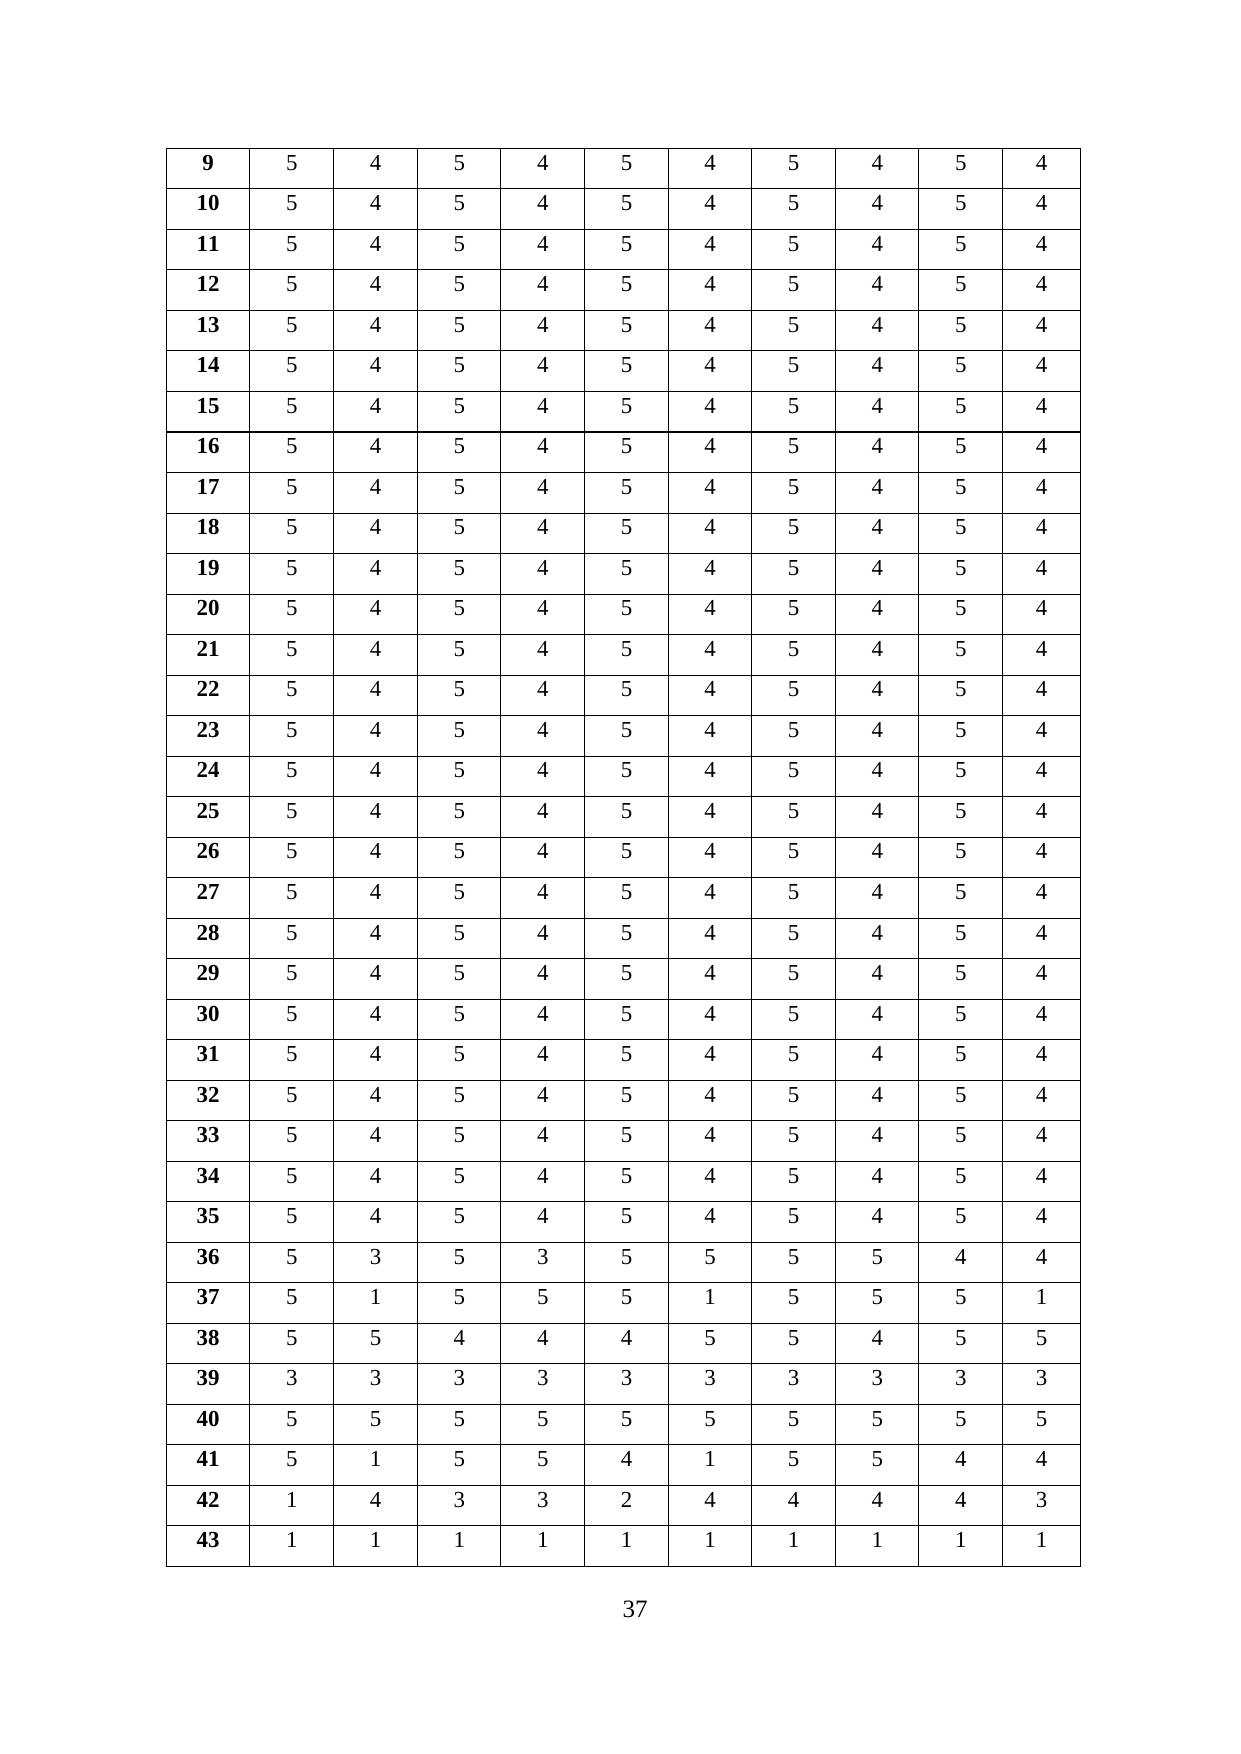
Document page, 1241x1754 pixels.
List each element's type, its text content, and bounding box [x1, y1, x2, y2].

table_cell 4 [501, 392, 584, 431]
table_cell 4 [669, 311, 751, 350]
table_cell 4 [501, 230, 584, 269]
table_cell 26 [167, 838, 249, 877]
table_cell 4 [334, 959, 417, 999]
table_cell 5 [250, 1162, 333, 1201]
table_cell 4 [334, 757, 417, 796]
table_cell 4 [836, 1081, 918, 1120]
table_cell 4 [836, 433, 918, 472]
table_cell 4 [334, 473, 417, 512]
table_cell 4 [501, 149, 584, 188]
table_cell 4 [501, 919, 584, 958]
table_cell 4 [669, 473, 751, 512]
table_cell 4 [669, 433, 751, 472]
table_cell 5 [418, 392, 500, 431]
table_cell 5 [919, 716, 1002, 756]
table_cell 5 [250, 919, 333, 958]
table_cell 4 [669, 1486, 751, 1525]
table_cell 4 [836, 716, 918, 756]
table_cell 5 [250, 878, 333, 918]
table_cell 4 [669, 1000, 751, 1039]
table_cell 4 [669, 595, 751, 634]
table_cell 3 [334, 1364, 417, 1404]
table_cell 4 [1003, 189, 1080, 229]
table_cell 4 [501, 797, 584, 837]
table_cell 5 [836, 1445, 918, 1485]
table_cell 1 [250, 1486, 333, 1525]
table_cell 5 [752, 514, 835, 553]
table_cell 5 [919, 919, 1002, 958]
table_cell 4 [501, 189, 584, 229]
table_cell 5 [418, 919, 500, 958]
table_cell 5 [752, 1081, 835, 1120]
table_cell 4 [1003, 433, 1080, 472]
table_cell 5 [250, 676, 333, 715]
table_cell 5 [919, 189, 1002, 229]
table_cell 4 [501, 433, 584, 472]
table_cell 4 [836, 1040, 918, 1080]
table_cell 5 [836, 1243, 918, 1282]
table_cell 4 [501, 757, 584, 796]
table_cell 4 [334, 230, 417, 269]
table_cell 4 [334, 716, 417, 756]
table_cell 4 [836, 392, 918, 431]
table_cell 4 [669, 757, 751, 796]
table_cell 5 [250, 392, 333, 431]
table_cell 5 [418, 270, 500, 310]
table_cell 5 [585, 189, 668, 229]
table_cell 5 [250, 1243, 333, 1282]
table_cell 5 [585, 514, 668, 553]
table_cell 14 [167, 351, 249, 391]
table_cell 4 [334, 1202, 417, 1242]
table_cell 5 [418, 433, 500, 472]
table_cell 4 [669, 554, 751, 593]
table_cell 5 [752, 1121, 835, 1161]
table_cell 5 [418, 797, 500, 837]
table_cell 4 [501, 1121, 584, 1161]
table_cell 5 [919, 838, 1002, 877]
table_cell 4 [836, 554, 918, 593]
table_cell 5 [585, 878, 668, 918]
table_cell 5 [250, 554, 333, 593]
table_cell 5 [669, 1405, 751, 1444]
table_cell 5 [919, 473, 1002, 512]
table_cell 5 [585, 311, 668, 350]
table_cell 4 [1003, 757, 1080, 796]
table_cell 4 [752, 1486, 835, 1525]
table_cell 3 [919, 1364, 1002, 1404]
table_cell 4 [1003, 1202, 1080, 1242]
table_cell 4 [501, 595, 584, 634]
table_cell 5 [752, 1040, 835, 1080]
table_cell 5 [585, 635, 668, 674]
table_cell 4 [334, 433, 417, 472]
table_cell 3 [1003, 1364, 1080, 1404]
table_cell 5 [418, 1121, 500, 1161]
table_cell 4 [836, 149, 918, 188]
table_cell 5 [250, 595, 333, 634]
table_cell 5 [250, 1283, 333, 1323]
table_cell 5 [585, 1121, 668, 1161]
table_cell 5 [250, 1202, 333, 1242]
table_cell 19 [167, 554, 249, 593]
table_cell 4 [836, 270, 918, 310]
table_cell 5 [585, 959, 668, 999]
table_cell 5 [919, 1405, 1002, 1444]
table_cell 5 [250, 757, 333, 796]
table_cell 4 [501, 878, 584, 918]
table_cell 4 [669, 1162, 751, 1201]
table_cell 5 [919, 797, 1002, 837]
table_cell 11 [167, 230, 249, 269]
table_cell 5 [418, 716, 500, 756]
table_cell 5 [919, 514, 1002, 553]
table_cell 4 [501, 1202, 584, 1242]
table_cell 5 [585, 554, 668, 593]
table_cell 4 [669, 230, 751, 269]
table_cell 4 [836, 189, 918, 229]
table_cell 5 [250, 959, 333, 999]
table_cell 5 [585, 1405, 668, 1444]
table_cell 4 [1003, 514, 1080, 553]
table_cell 5 [418, 1202, 500, 1242]
table_cell 5 [669, 1324, 751, 1363]
table_cell 5 [250, 230, 333, 269]
table_cell 22 [167, 676, 249, 715]
table_cell 5 [585, 351, 668, 391]
table_cell 4 [334, 351, 417, 391]
table_cell 5 [418, 230, 500, 269]
table_cell 4 [1003, 1040, 1080, 1080]
table_cell 4 [1003, 149, 1080, 188]
table_cell 29 [167, 959, 249, 999]
table_cell 4 [501, 270, 584, 310]
table_cell 5 [752, 595, 835, 634]
table_cell 1 [585, 1526, 668, 1566]
table_cell 17 [167, 473, 249, 512]
table_cell 5 [585, 1000, 668, 1039]
table_cell 4 [919, 1445, 1002, 1485]
table_cell 9 [167, 149, 249, 188]
table_cell 5 [752, 1000, 835, 1039]
table_cell 4 [501, 716, 584, 756]
table_cell 4 [1003, 1121, 1080, 1161]
table_cell 5 [752, 473, 835, 512]
table_cell 4 [836, 311, 918, 350]
table_cell 5 [919, 635, 1002, 674]
table_cell 5 [250, 635, 333, 674]
table_cell 3 [585, 1364, 668, 1404]
table_cell 4 [1003, 919, 1080, 958]
table_cell 4 [836, 1486, 918, 1525]
table_cell 3 [752, 1364, 835, 1404]
table_cell 4 [334, 635, 417, 674]
table_cell 4 [585, 1445, 668, 1485]
table_cell 5 [585, 1081, 668, 1120]
table_cell 41 [167, 1445, 249, 1485]
table_cell 5 [418, 1405, 500, 1444]
table_cell 2 [585, 1486, 668, 1525]
table_cell 4 [1003, 676, 1080, 715]
table_cell 18 [167, 514, 249, 553]
table_cell 5 [250, 1405, 333, 1444]
table_cell 4 [334, 1040, 417, 1080]
table_cell 4 [669, 919, 751, 958]
table_cell 5 [418, 189, 500, 229]
table_cell 5 [250, 149, 333, 188]
table_cell 4 [1003, 1445, 1080, 1485]
table_cell 5 [418, 1162, 500, 1201]
table_cell 4 [1003, 1162, 1080, 1201]
table_cell 5 [418, 838, 500, 877]
table_cell 13 [167, 311, 249, 350]
table_cell 5 [418, 514, 500, 553]
table_cell 4 [418, 1324, 500, 1363]
table_cell 16 [167, 433, 249, 472]
table_cell 4 [1003, 311, 1080, 350]
table_cell 5 [752, 1283, 835, 1323]
table_cell 5 [250, 270, 333, 310]
table_cell 5 [752, 230, 835, 269]
table_cell 4 [501, 1000, 584, 1039]
table_cell 5 [919, 311, 1002, 350]
table_cell 5 [836, 1283, 918, 1323]
table_cell 5 [250, 838, 333, 877]
table_cell 5 [752, 149, 835, 188]
table_cell 4 [669, 1202, 751, 1242]
table_cell 4 [836, 1121, 918, 1161]
table_cell 5 [250, 1445, 333, 1485]
table_cell 24 [167, 757, 249, 796]
table_cell 5 [585, 433, 668, 472]
table_cell 4 [669, 1121, 751, 1161]
table_cell 4 [1003, 473, 1080, 512]
table_cell 5 [418, 635, 500, 674]
table_cell 4 [1003, 270, 1080, 310]
table_cell 4 [669, 716, 751, 756]
table_cell 4 [334, 189, 417, 229]
table_cell 4 [669, 1040, 751, 1080]
table_cell 40 [167, 1405, 249, 1444]
table_cell 5 [919, 351, 1002, 391]
table_cell 5 [752, 1445, 835, 1485]
table_cell 5 [1003, 1324, 1080, 1363]
table_cell 5 [418, 1000, 500, 1039]
table_cell 1 [919, 1526, 1002, 1566]
table_cell 5 [585, 797, 668, 837]
table_cell 4 [334, 1486, 417, 1525]
table_cell 4 [1003, 797, 1080, 837]
table_cell 4 [836, 473, 918, 512]
table_cell 4 [334, 1121, 417, 1161]
table_cell 5 [1003, 1405, 1080, 1444]
table_cell 4 [1003, 878, 1080, 918]
table_cell 3 [1003, 1486, 1080, 1525]
table_cell 5 [250, 1040, 333, 1080]
table_cell 5 [250, 1081, 333, 1120]
table_cell 28 [167, 919, 249, 958]
table_cell 1 [752, 1526, 835, 1566]
table_cell 5 [250, 189, 333, 229]
table_cell 4 [1003, 1243, 1080, 1282]
table_cell 3 [501, 1243, 584, 1282]
table_cell 4 [669, 676, 751, 715]
table_cell 4 [501, 1081, 584, 1120]
table_cell 4 [1003, 392, 1080, 431]
table_cell 4 [836, 1000, 918, 1039]
table_cell 3 [669, 1364, 751, 1404]
table_cell 5 [836, 1405, 918, 1444]
table_cell 5 [752, 351, 835, 391]
table_cell 5 [418, 1445, 500, 1485]
table_cell 5 [919, 595, 1002, 634]
table_cell 4 [501, 676, 584, 715]
table_cell 5 [418, 595, 500, 634]
table_cell 5 [919, 676, 1002, 715]
table_cell 1 [334, 1526, 417, 1566]
table_cell 1 [418, 1526, 500, 1566]
table_cell 5 [919, 959, 1002, 999]
table_cell 1 [669, 1283, 751, 1323]
table_cell 5 [418, 878, 500, 918]
table_cell 4 [836, 595, 918, 634]
table_cell 5 [919, 230, 1002, 269]
table_cell 4 [334, 919, 417, 958]
table_cell 5 [585, 1202, 668, 1242]
table_cell 4 [334, 1162, 417, 1201]
table_cell 4 [334, 149, 417, 188]
table_cell 5 [585, 1243, 668, 1282]
table_cell 5 [501, 1405, 584, 1444]
table_cell 1 [334, 1283, 417, 1323]
table_cell 4 [836, 1202, 918, 1242]
table_cell 4 [669, 270, 751, 310]
table_cell 5 [585, 838, 668, 877]
table_cell 5 [919, 1040, 1002, 1080]
table_cell 23 [167, 716, 249, 756]
table_cell 5 [752, 635, 835, 674]
table_cell 10 [167, 189, 249, 229]
table_cell 5 [585, 270, 668, 310]
table_cell 3 [334, 1243, 417, 1282]
table_cell 5 [919, 1081, 1002, 1120]
table_cell 4 [334, 270, 417, 310]
table_cell 5 [418, 757, 500, 796]
table_cell 4 [585, 1324, 668, 1363]
table_cell 5 [752, 433, 835, 472]
table_cell 4 [669, 635, 751, 674]
table_cell 4 [1003, 554, 1080, 593]
table_cell 4 [836, 919, 918, 958]
table_cell 35 [167, 1202, 249, 1242]
table_cell 5 [919, 554, 1002, 593]
table_cell 5 [250, 1000, 333, 1039]
table_cell 5 [418, 473, 500, 512]
table_cell 4 [919, 1486, 1002, 1525]
table_cell 4 [836, 838, 918, 877]
table_cell 5 [919, 1202, 1002, 1242]
table_cell 5 [250, 433, 333, 472]
table_cell 5 [250, 797, 333, 837]
table_cell 4 [669, 878, 751, 918]
table_cell 4 [334, 797, 417, 837]
table_cell 4 [1003, 716, 1080, 756]
table_cell 34 [167, 1162, 249, 1201]
table_cell 4 [669, 189, 751, 229]
table_cell 4 [334, 311, 417, 350]
table_cell 4 [501, 959, 584, 999]
table_cell 30 [167, 1000, 249, 1039]
table_cell 5 [752, 1162, 835, 1201]
table_cell 4 [1003, 635, 1080, 674]
table_cell 4 [836, 757, 918, 796]
table_cell 5 [919, 149, 1002, 188]
table_cell 3 [501, 1486, 584, 1525]
table_cell 4 [919, 1243, 1002, 1282]
table_cell 43 [167, 1526, 249, 1566]
table_cell 5 [752, 392, 835, 431]
table_cell 33 [167, 1121, 249, 1161]
table_cell 5 [919, 433, 1002, 472]
table_cell 4 [836, 230, 918, 269]
table_cell 1 [1003, 1283, 1080, 1323]
table_cell 4 [334, 595, 417, 634]
table_cell 4 [334, 676, 417, 715]
table_cell 5 [334, 1324, 417, 1363]
table_cell 4 [501, 635, 584, 674]
table_cell 5 [752, 919, 835, 958]
table_cell 37 [167, 1283, 249, 1323]
table_cell 5 [585, 1283, 668, 1323]
table_cell 5 [752, 270, 835, 310]
table_cell 5 [418, 311, 500, 350]
table_cell 5 [752, 311, 835, 350]
table_cell 4 [669, 149, 751, 188]
table_cell 4 [334, 514, 417, 553]
table_cell 27 [167, 878, 249, 918]
table_cell 5 [919, 757, 1002, 796]
table_cell 4 [669, 838, 751, 877]
table_cell 4 [1003, 1000, 1080, 1039]
table_cell 42 [167, 1486, 249, 1525]
table_cell 4 [334, 1000, 417, 1039]
table_cell 21 [167, 635, 249, 674]
table_cell 5 [585, 230, 668, 269]
table_cell 4 [1003, 1081, 1080, 1120]
table_cell 4 [836, 1162, 918, 1201]
table_cell 4 [669, 514, 751, 553]
table_cell 4 [836, 514, 918, 553]
table_cell 20 [167, 595, 249, 634]
table_cell 5 [585, 473, 668, 512]
table_cell 5 [501, 1283, 584, 1323]
table_cell 4 [836, 676, 918, 715]
table_cell 5 [752, 878, 835, 918]
table_cell 5 [418, 959, 500, 999]
table_cell 4 [1003, 838, 1080, 877]
table_cell 5 [752, 797, 835, 837]
table_cell 1 [501, 1526, 584, 1566]
table_cell 5 [919, 1162, 1002, 1201]
table_cell 5 [919, 1121, 1002, 1161]
table_cell 5 [501, 1445, 584, 1485]
table_cell 1 [334, 1445, 417, 1485]
table_cell 5 [752, 757, 835, 796]
table_cell 5 [334, 1405, 417, 1444]
table_cell 4 [1003, 595, 1080, 634]
table_cell 5 [919, 1324, 1002, 1363]
table_cell 31 [167, 1040, 249, 1080]
table_cell 5 [752, 1243, 835, 1282]
table_cell 3 [418, 1364, 500, 1404]
table_cell 5 [250, 311, 333, 350]
table_cell 5 [752, 1202, 835, 1242]
table_cell 5 [418, 149, 500, 188]
table_cell 4 [836, 878, 918, 918]
table_cell 4 [836, 959, 918, 999]
table_cell 5 [585, 595, 668, 634]
table_cell 4 [501, 351, 584, 391]
table_cell 5 [418, 1243, 500, 1282]
table_cell 4 [501, 554, 584, 593]
table_cell 5 [752, 1405, 835, 1444]
table_cell 5 [250, 351, 333, 391]
table_cell 4 [334, 838, 417, 877]
table_cell 4 [1003, 230, 1080, 269]
table_cell 5 [418, 351, 500, 391]
table_cell 1 [836, 1526, 918, 1566]
table_cell 1 [669, 1526, 751, 1566]
table_cell 5 [585, 392, 668, 431]
table_cell 5 [752, 676, 835, 715]
table_cell 5 [418, 1040, 500, 1080]
table_cell 5 [250, 1121, 333, 1161]
table_cell 4 [501, 473, 584, 512]
table_cell 5 [250, 514, 333, 553]
table_cell 4 [669, 351, 751, 391]
table_cell 5 [669, 1243, 751, 1282]
table_cell 5 [418, 676, 500, 715]
table_cell 5 [752, 838, 835, 877]
table_cell 4 [1003, 351, 1080, 391]
table_cell 5 [752, 959, 835, 999]
table_cell 4 [501, 1040, 584, 1080]
table_cell 4 [334, 392, 417, 431]
table_cell 5 [585, 716, 668, 756]
table_cell 4 [836, 635, 918, 674]
table_cell 5 [752, 716, 835, 756]
table_cell 5 [919, 1000, 1002, 1039]
table_cell 5 [418, 1283, 500, 1323]
table_cell 38 [167, 1324, 249, 1363]
table_cell 15 [167, 392, 249, 431]
table_cell 5 [752, 1324, 835, 1363]
table_cell 5 [585, 1162, 668, 1201]
table_cell 4 [1003, 959, 1080, 999]
table_cell 5 [250, 716, 333, 756]
table_cell 4 [501, 514, 584, 553]
table_cell 3 [836, 1364, 918, 1404]
table_cell 12 [167, 270, 249, 310]
table_cell 4 [334, 878, 417, 918]
table_cell 4 [836, 797, 918, 837]
table_cell 4 [669, 392, 751, 431]
table_cell 4 [669, 797, 751, 837]
table_cell 5 [752, 189, 835, 229]
table_cell 4 [836, 1324, 918, 1363]
table_cell 5 [585, 757, 668, 796]
table_cell 4 [501, 1324, 584, 1363]
table_cell 4 [501, 311, 584, 350]
table_cell 5 [418, 1081, 500, 1120]
table_cell 25 [167, 797, 249, 837]
table_cell 3 [250, 1364, 333, 1404]
table_cell 4 [334, 1081, 417, 1120]
table_cell 5 [418, 554, 500, 593]
table_cell 1 [250, 1526, 333, 1566]
table_cell 5 [585, 149, 668, 188]
table_cell 36 [167, 1243, 249, 1282]
table_cell 1 [1003, 1526, 1080, 1566]
table_cell 5 [919, 392, 1002, 431]
table_cell 5 [919, 878, 1002, 918]
table_cell 5 [585, 919, 668, 958]
table_cell 5 [752, 554, 835, 593]
table_cell 4 [334, 554, 417, 593]
table_cell 3 [501, 1364, 584, 1404]
table_cell 4 [669, 959, 751, 999]
table_cell 4 [501, 838, 584, 877]
table_cell 5 [919, 270, 1002, 310]
table_cell 4 [501, 1162, 584, 1201]
table_cell 4 [669, 1081, 751, 1120]
table_cell 32 [167, 1081, 249, 1120]
table_cell 5 [585, 1040, 668, 1080]
table_cell 4 [836, 351, 918, 391]
table_cell 5 [250, 473, 333, 512]
table_cell 5 [919, 1283, 1002, 1323]
table_cell 5 [585, 676, 668, 715]
table_cell 1 [669, 1445, 751, 1485]
table_cell 5 [250, 1324, 333, 1363]
table_cell 3 [418, 1486, 500, 1525]
table_cell 39 [167, 1364, 249, 1404]
